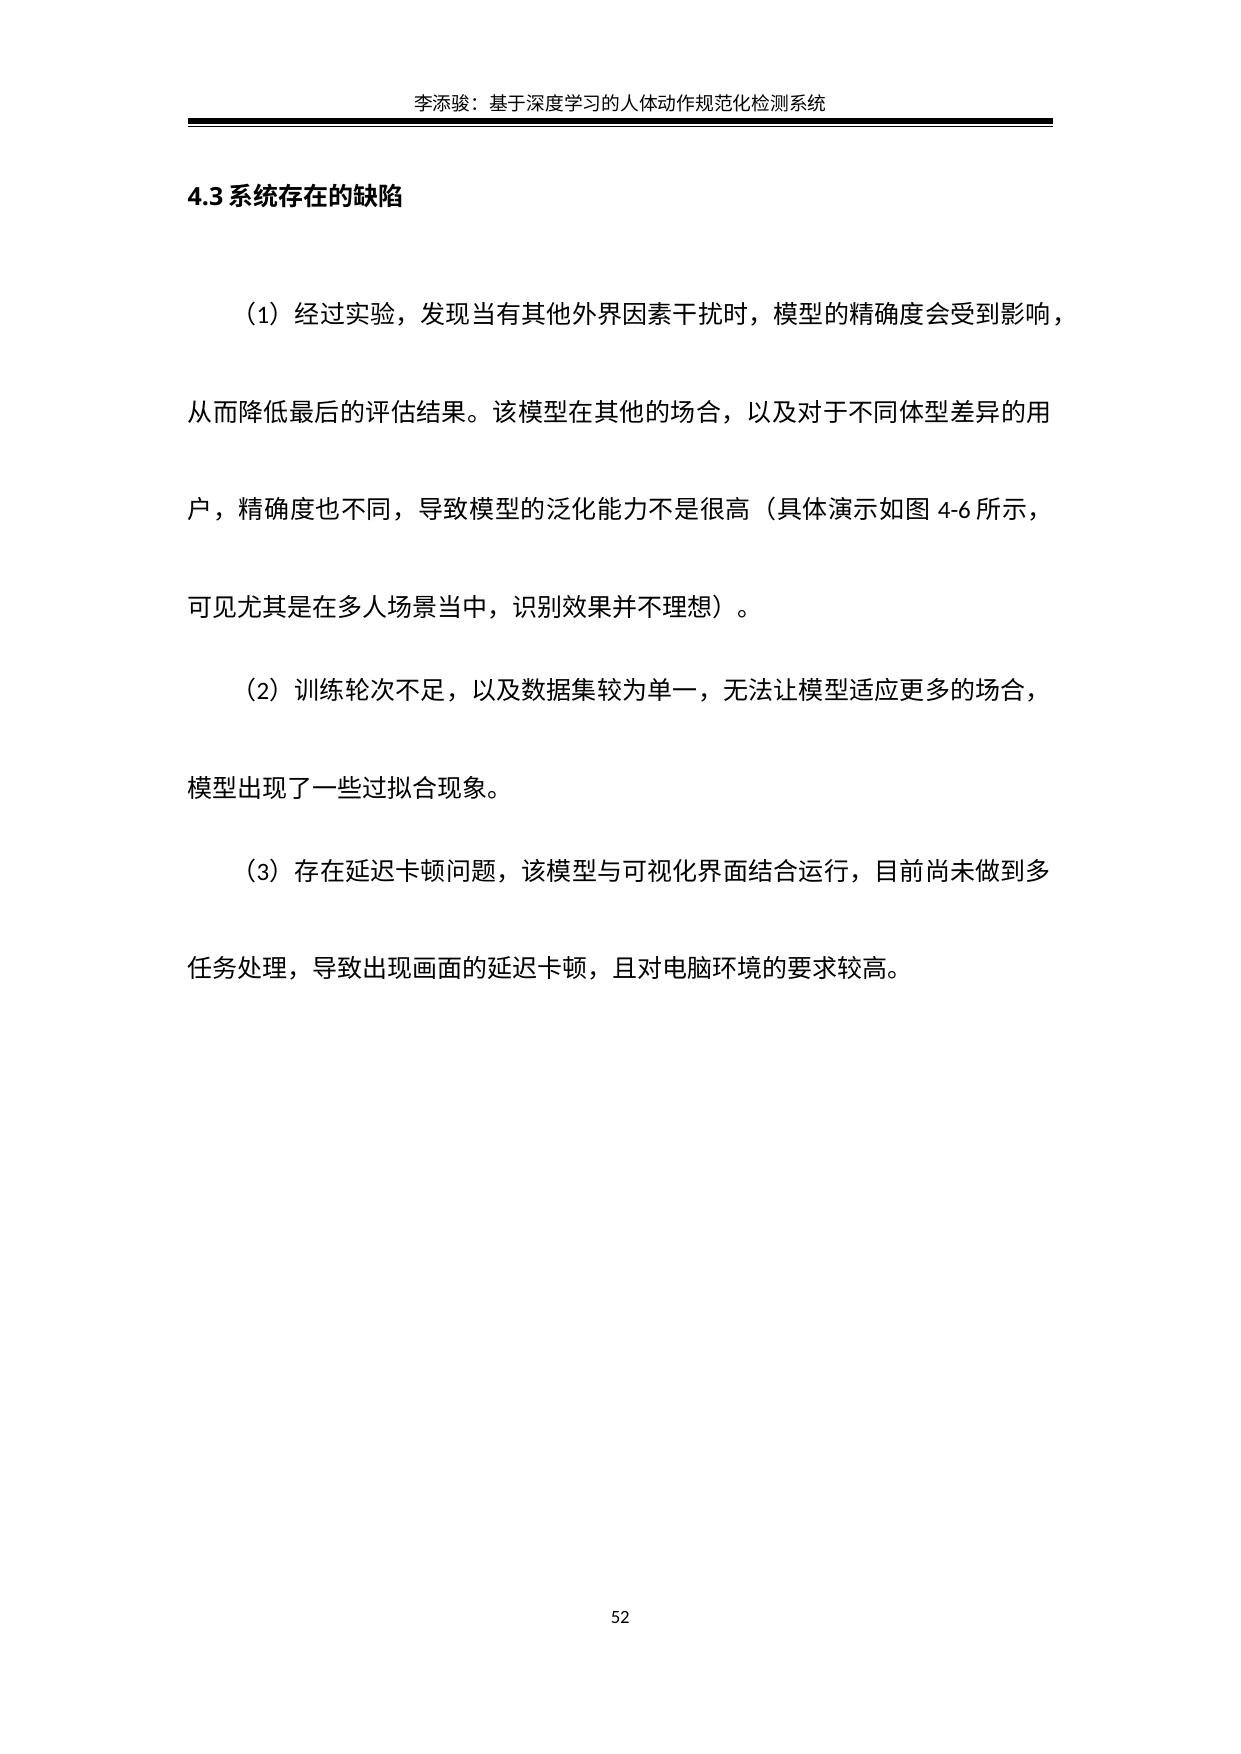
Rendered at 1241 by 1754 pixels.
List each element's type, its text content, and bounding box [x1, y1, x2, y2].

text （1）经过实验，发现当有其他外界因素干扰时，模型的精确度会受到影响，从而降低最后的评估结果。该模型在其他的场合，以及对于不同体型差异的用户，精确度也不同，导致模型的泛化能力不是很高（具体演示如图4-6所示，可见尤其是在多人场景当中，识别效果并不理想）。 [187, 281, 1053, 638]
text （3）存在延迟卡顿问题，该模型与可视化界面结合运行，目前尚未做到多任务处理，导致出现画面的延迟卡顿，且对电脑环境的要求较高。 [187, 837, 1053, 999]
text （2）训练轮次不足，以及数据集较为单一，无法让模型适应更多的场合，模型出现了一些过拟合现象。 [187, 656, 1053, 819]
subtitle 4.3系统存在的缺陷 [187, 162, 1053, 227]
